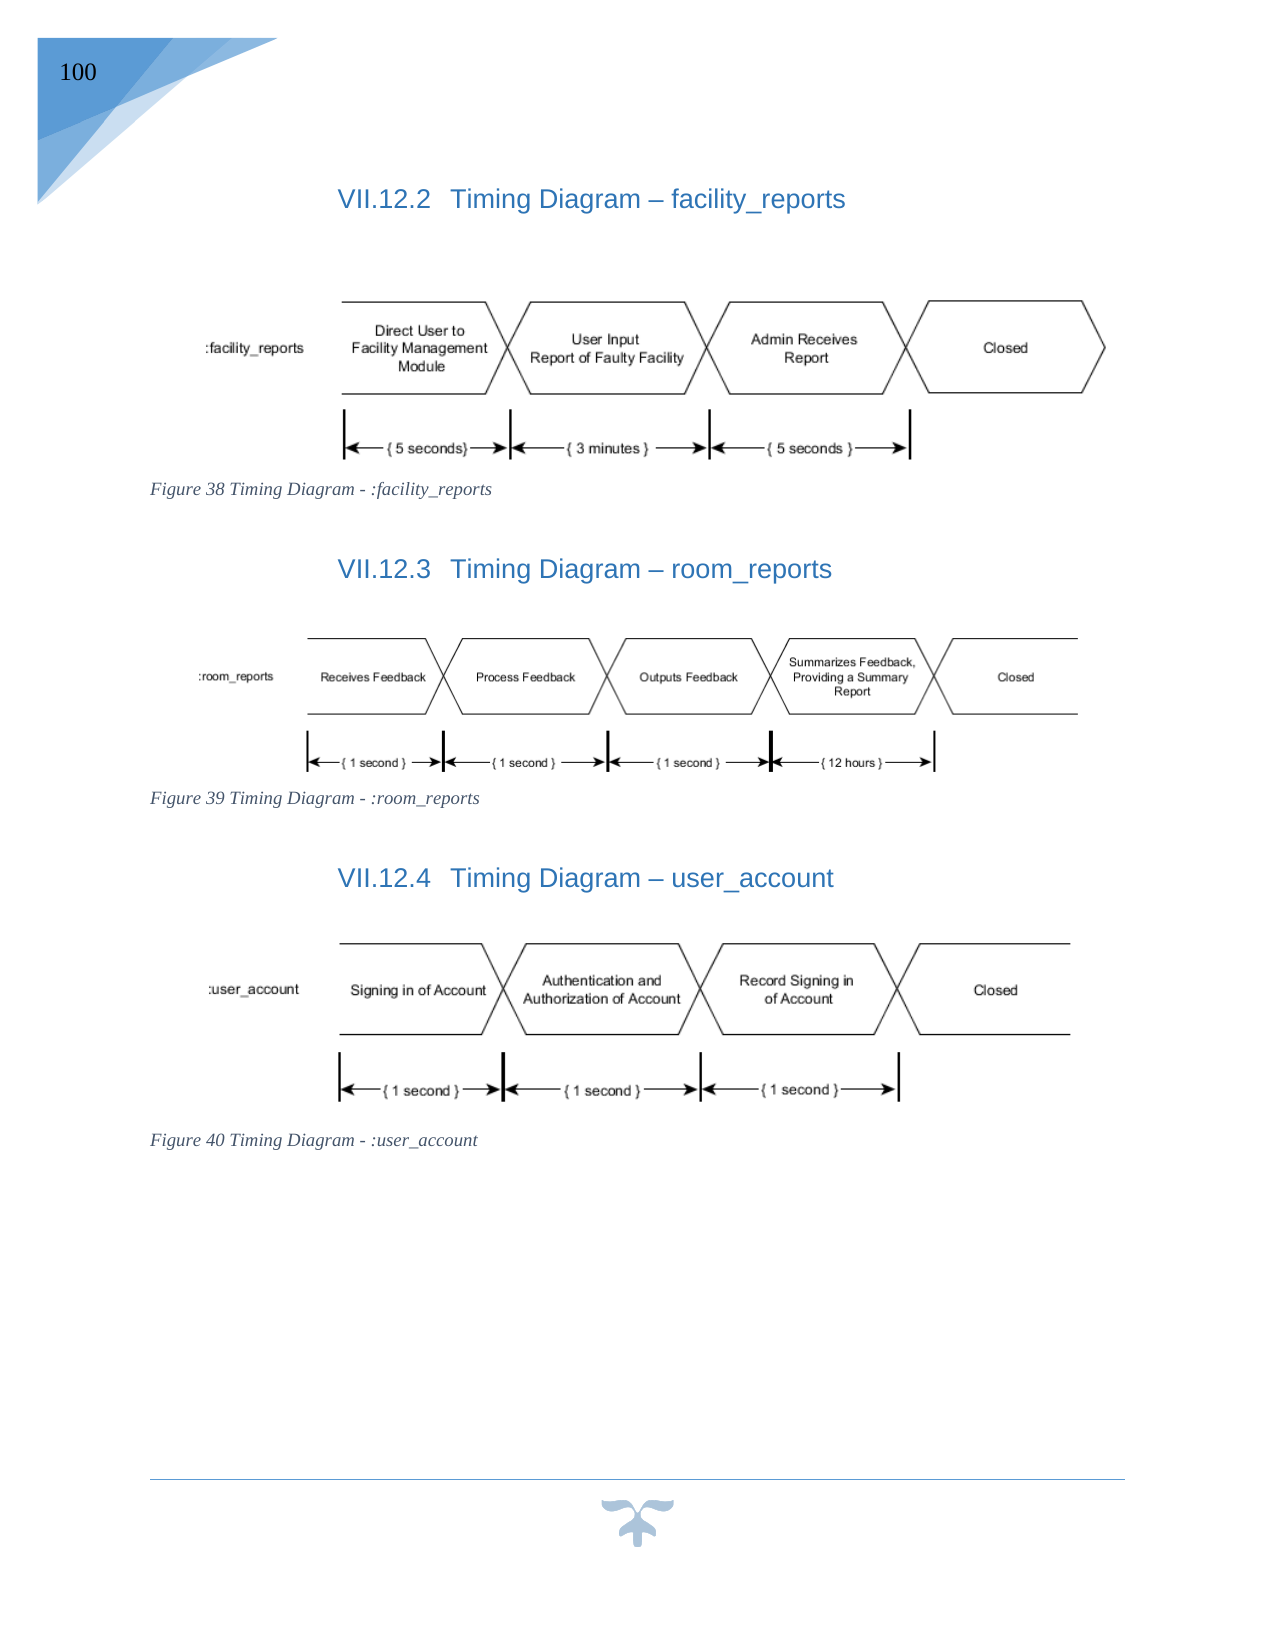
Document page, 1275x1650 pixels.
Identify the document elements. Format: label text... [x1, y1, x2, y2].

subtitle Timing Diagram – room_reports [337, 553, 1125, 584]
subtitle Timing Diagram – facility_reports [337, 183, 1125, 214]
text Figure 38 Timing Diagram - :facility_reports [150, 478, 1125, 499]
picture [150, 913, 1125, 1120]
subtitle Timing Diagram – user_account [337, 862, 1125, 893]
text Figure 39 Timing Diagram - :room_reports [150, 787, 1125, 808]
picture [150, 271, 1124, 478]
picture [37, 37, 279, 206]
picture [150, 613, 1124, 787]
